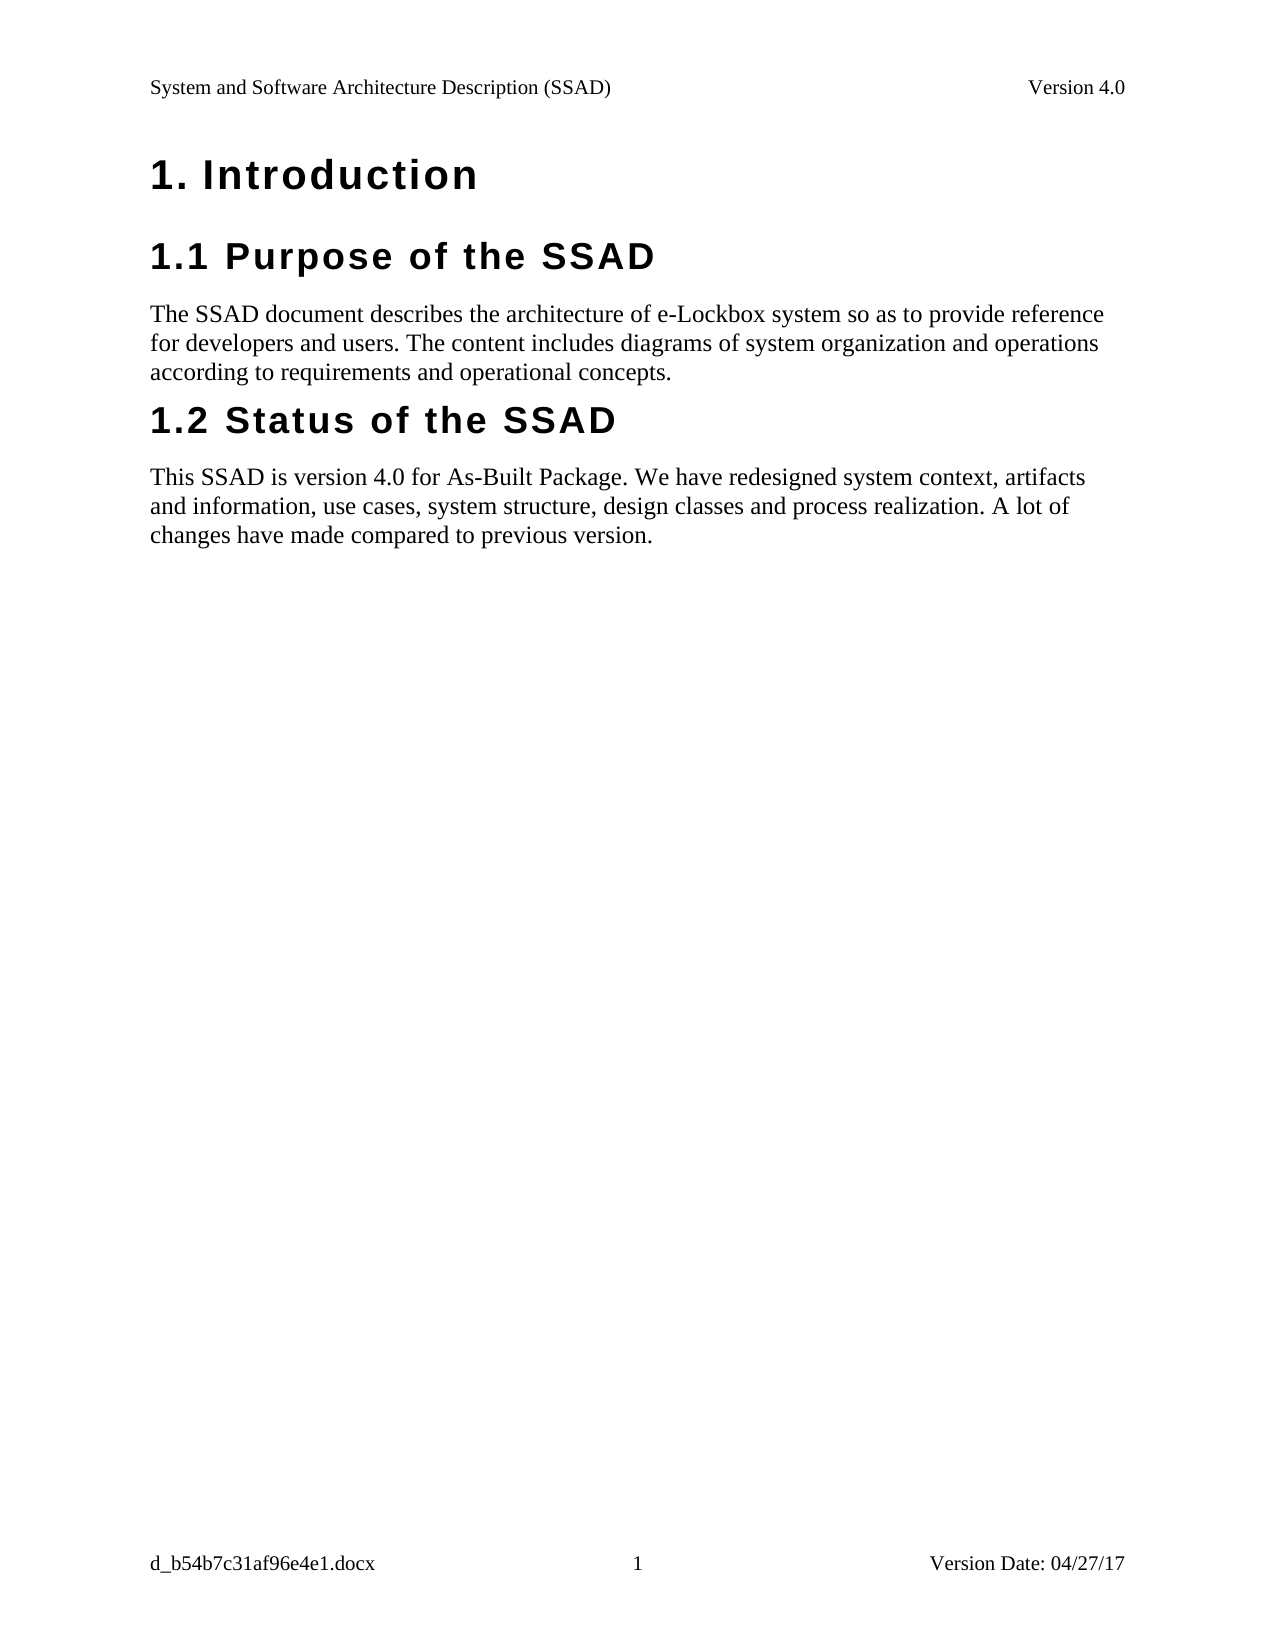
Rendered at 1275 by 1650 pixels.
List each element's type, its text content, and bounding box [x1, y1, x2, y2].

subtitle Purpose of the SSAD [150, 234, 1125, 277]
subtitle Status of the SSAD [150, 398, 1125, 441]
text This SSAD is version 4.0 for As-Built Package. We have redesigned system context, artifacts and information, use cases, system structure, design classes and process realization. A lot of changes have made compared to previous version. [150, 462, 1125, 549]
text The SSAD document describes the architecture of e-Lockbox system so as to provide reference for developers and users. The content includes diagrams of system organization and operations according to requirements and operational concepts. [150, 299, 1125, 385]
subtitle Introduction [150, 150, 1125, 198]
